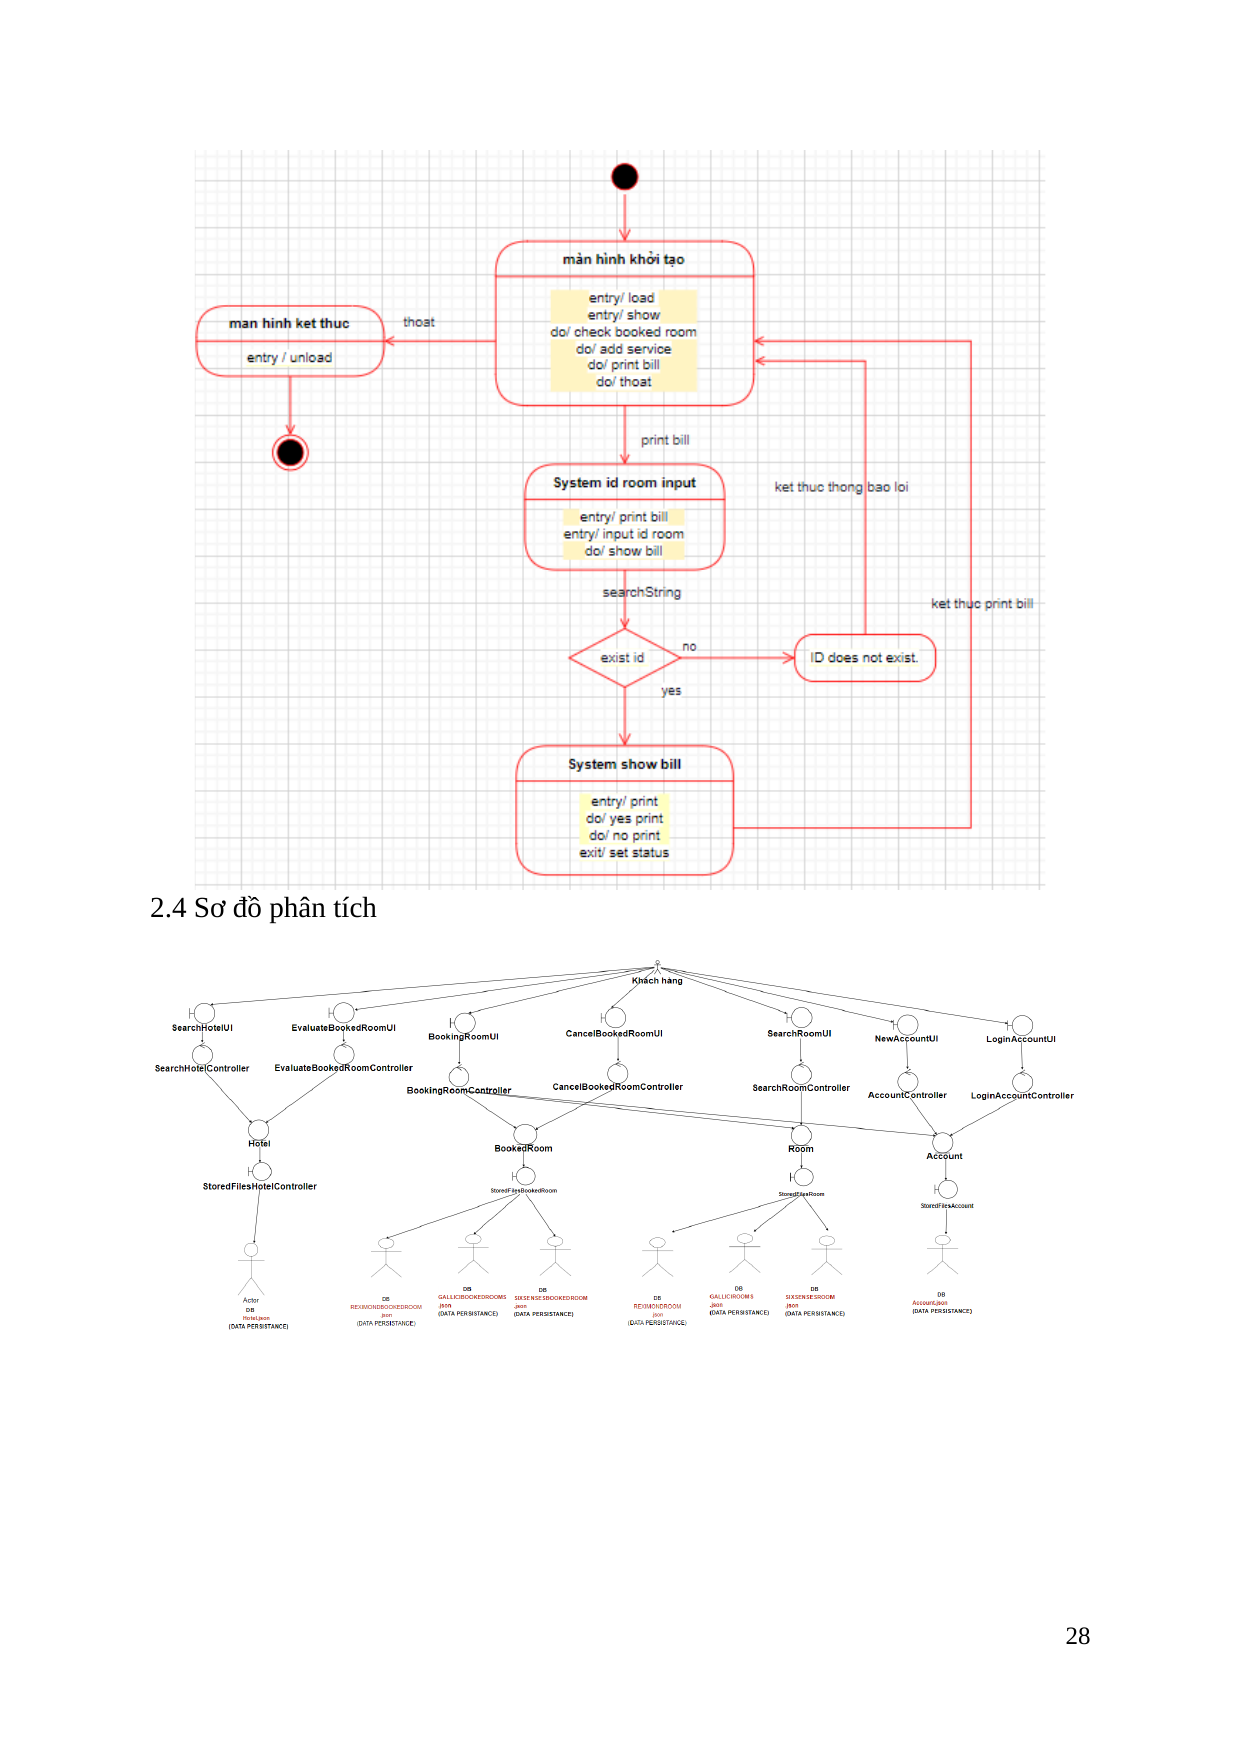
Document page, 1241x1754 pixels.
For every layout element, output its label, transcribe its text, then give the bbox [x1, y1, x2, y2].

picture [194, 150, 1046, 890]
text 2.4 Sơ đồ phân tích [150, 890, 1090, 923]
picture [150, 952, 1091, 1344]
